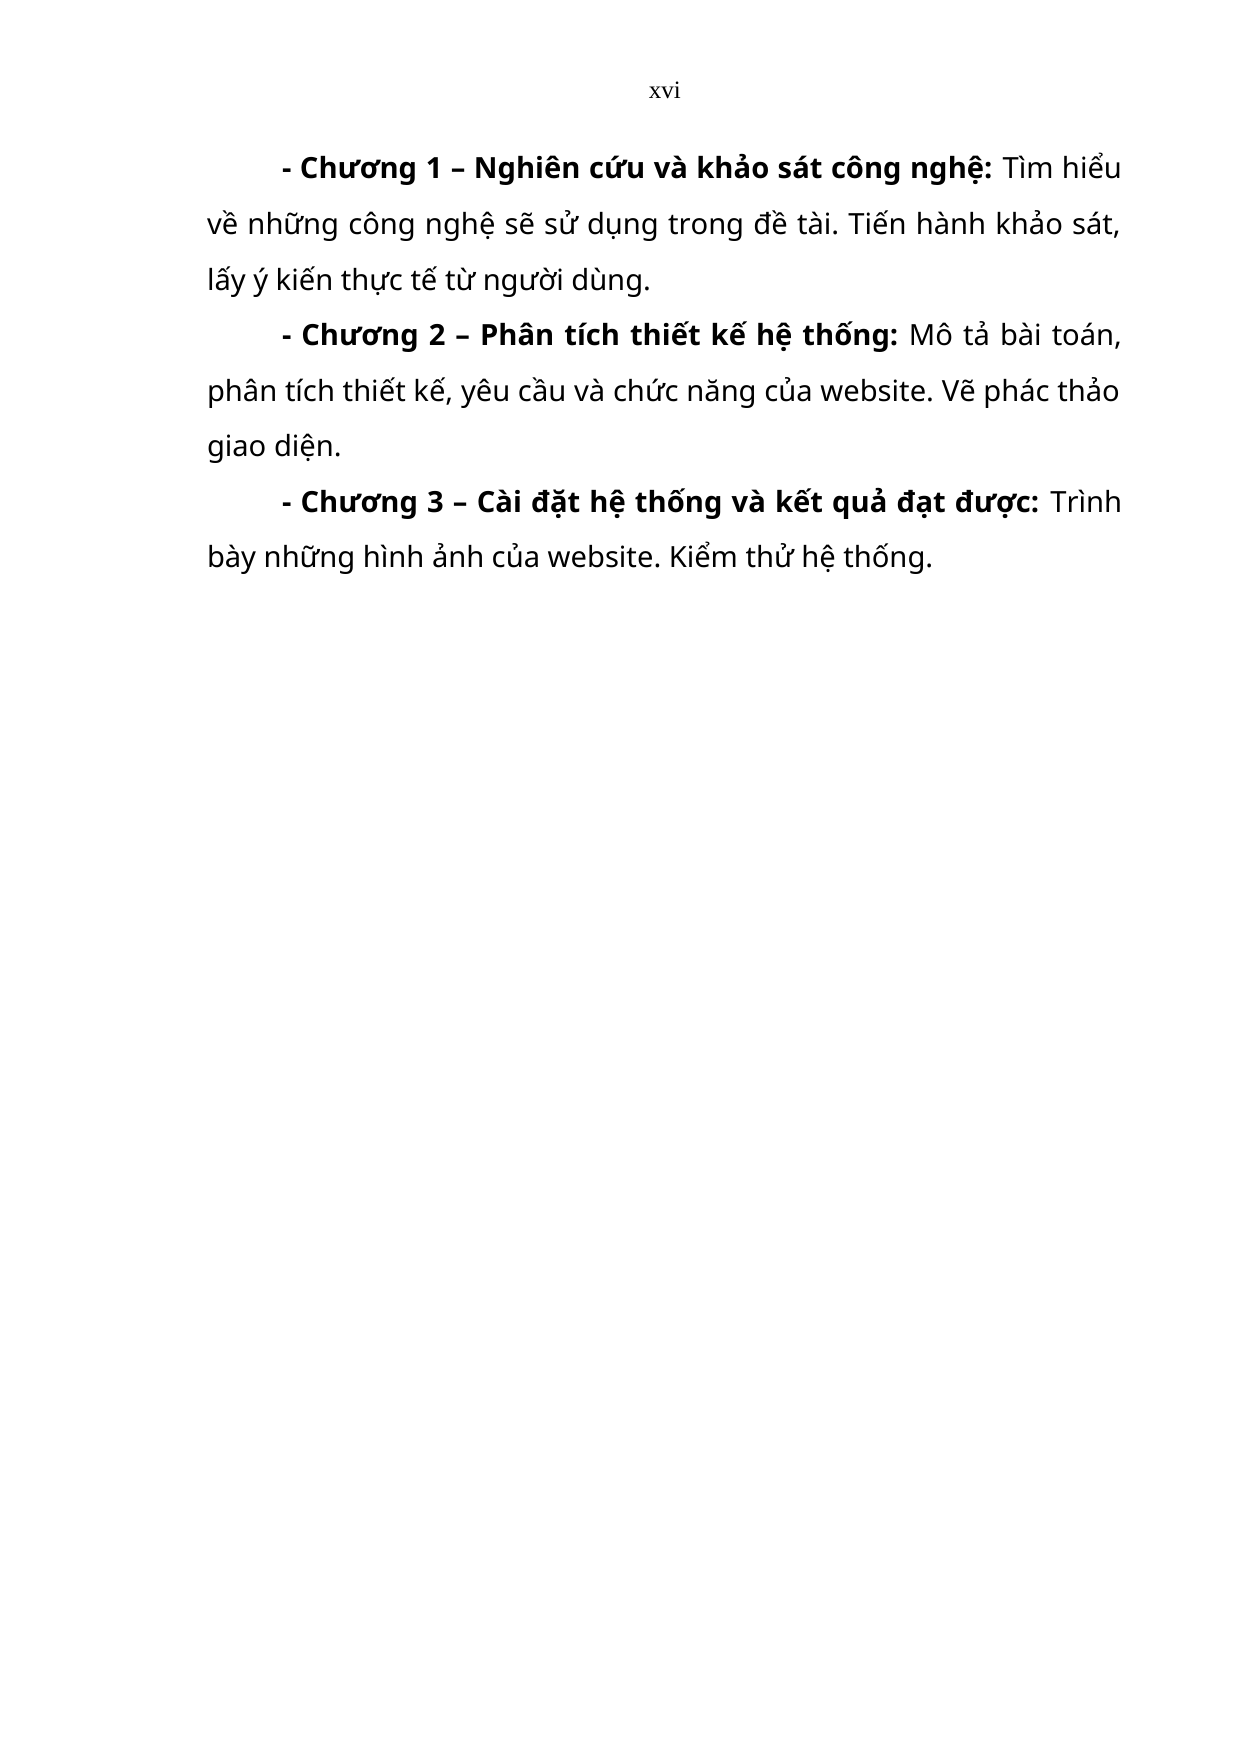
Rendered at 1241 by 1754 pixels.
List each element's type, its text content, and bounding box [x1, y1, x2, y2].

text - Chương 1 – Nghiên cứu và khảo sát công nghệ: Tìm hiểu về những công nghệ sẽ sử dụng trong đề tài. Tiến hành khảo sát, lấy ý kiến thực tế từ người dùng. [207, 148, 1122, 298]
text - Chương 3 – Cài đặt hệ thống và kết quả đạt được: Trình bày những hình ảnh của website. Kiểm thử hệ thống. [207, 481, 1122, 576]
text - Chương 2 – Phân tích thiết kế hệ thống: Mô tả bài toán, phân tích thiết kế, yêu cầu và chức năng của website. Vẽ phác thảo giao diện. [207, 314, 1122, 465]
